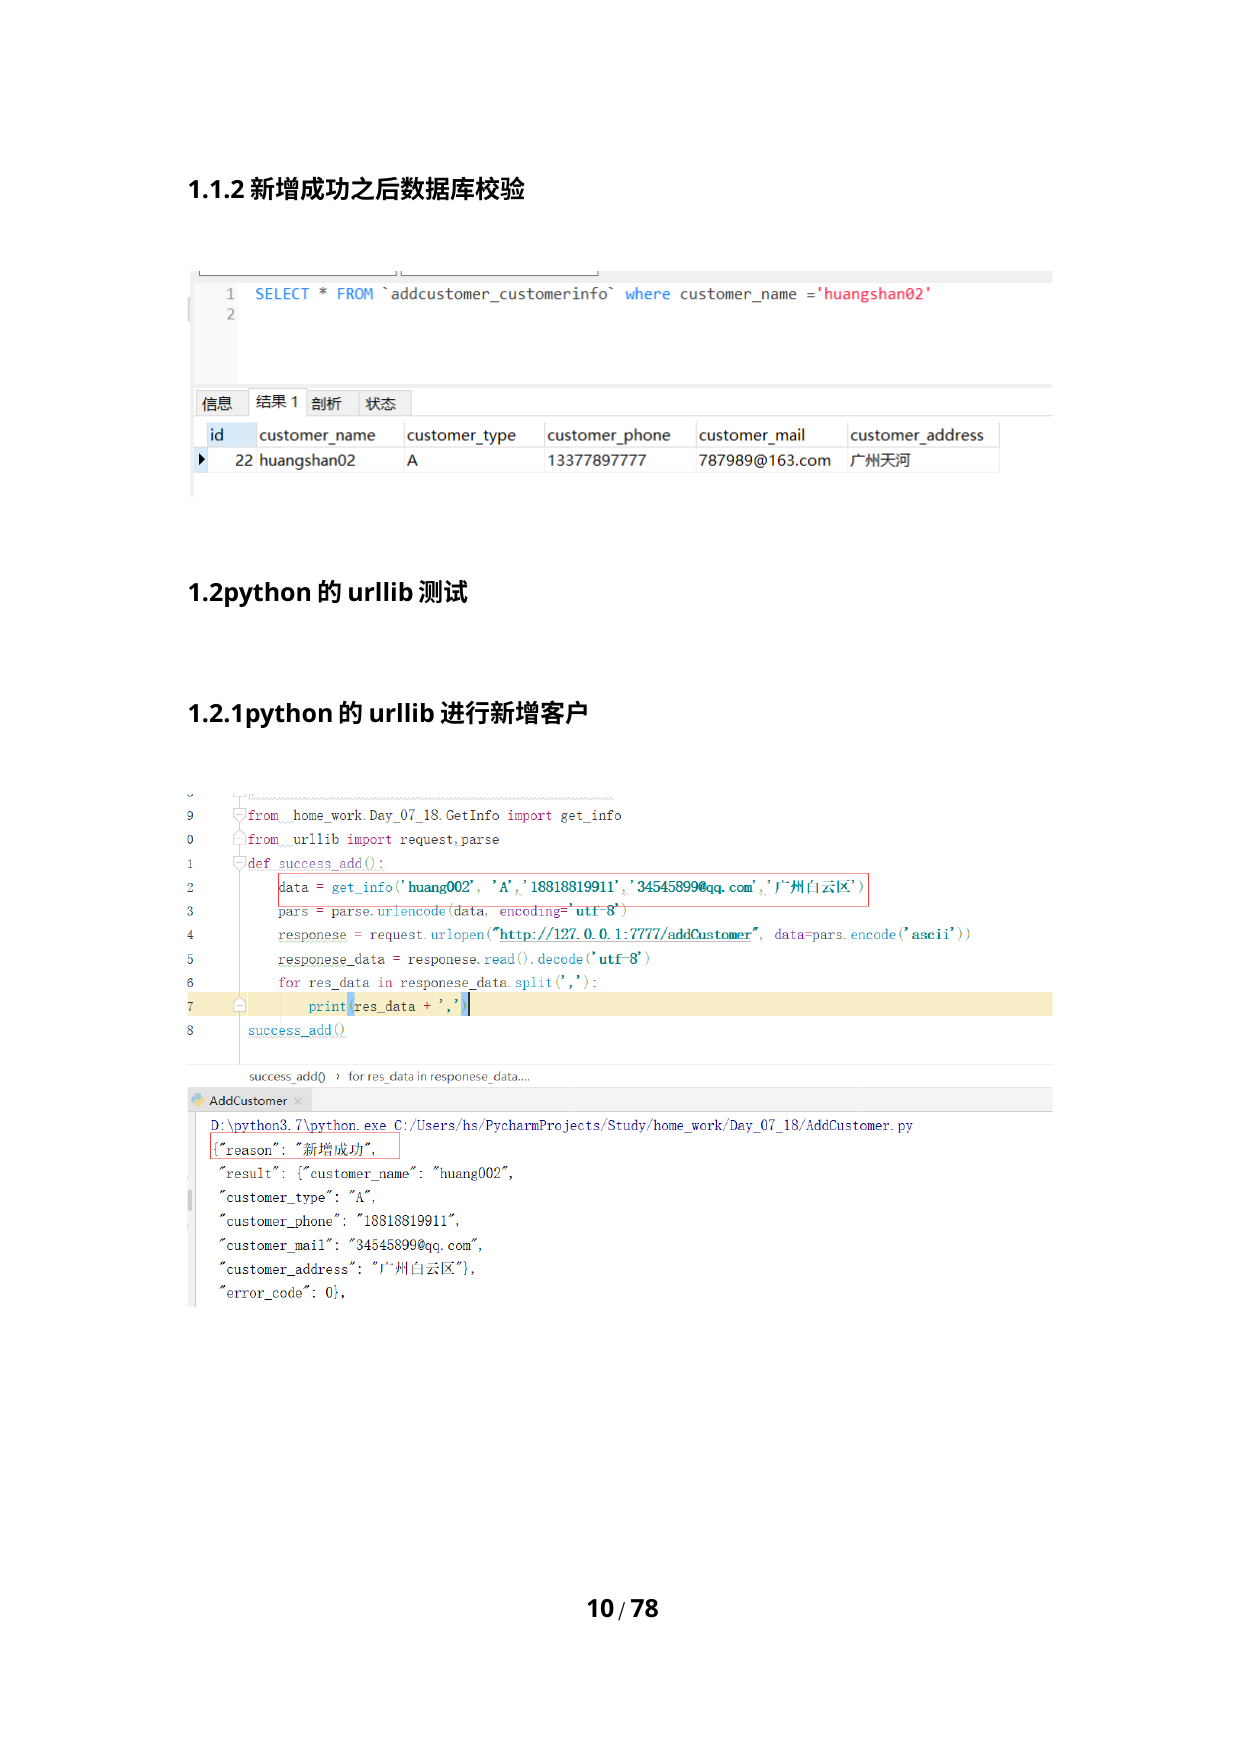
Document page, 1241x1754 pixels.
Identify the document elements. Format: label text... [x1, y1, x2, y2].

picture [187, 794, 1053, 1307]
subtitle 1.1.2新增成功之后数据库校验 [187, 156, 1053, 221]
subtitle 1.2python的urllib测试 [187, 558, 1053, 623]
picture [187, 271, 1053, 497]
subtitle 1.2.1python的urllib进行新增客户 [187, 679, 1053, 744]
